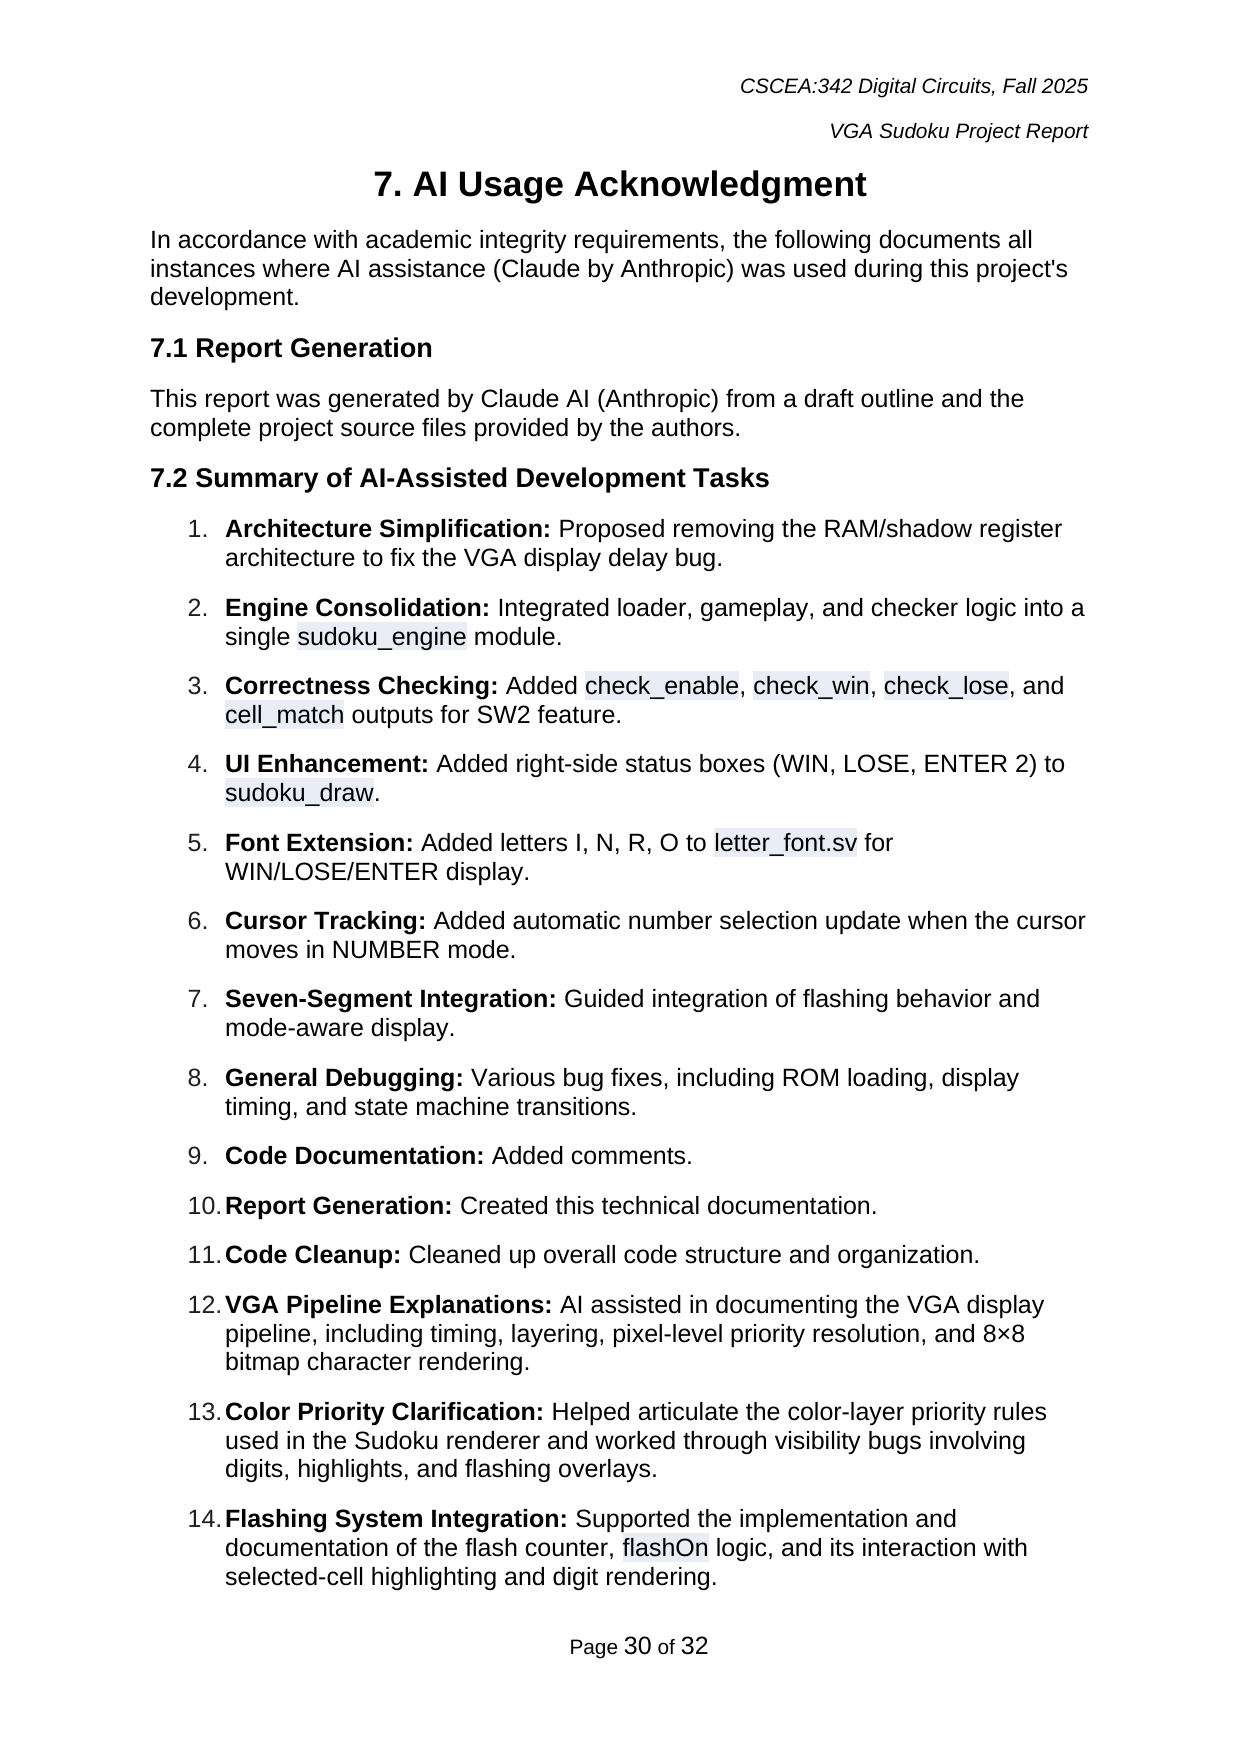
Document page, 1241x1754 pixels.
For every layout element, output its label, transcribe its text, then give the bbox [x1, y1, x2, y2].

list Code Cleanup: Cleaned up overall code structure and organization. [187, 1240, 1090, 1269]
list General Debugging: Various bug fixes, including ROM loading, display timing, and state machine transitions. [187, 1063, 1090, 1120]
list Seven-Segment Integration: Guided integration of flashing behavior and mode-aware display. [187, 984, 1090, 1042]
list Engine Consolidation: Integrated loader, gameplay, and checker logic into a single sudoku_engine module. [187, 593, 1090, 650]
list VGA Pipeline Explanations: AI assisted in documenting the VGA display pipeline, including timing, layering, pixel-level priority resolution, and 8×8 bitmap character rendering. [187, 1290, 1090, 1376]
text This report was generated by Claude AI (Anthropic) from a draft outline and the complete project source files provided by the authors. [150, 384, 1090, 442]
list Correctness Checking: Added check_enable, check_win, check_lose, and cell_match outputs for SW2 feature. [187, 671, 1090, 729]
text In accordance with academic integrity requirements, the following documents all instances where AI assistance (Claude by Anthropic) was used during this project's development. [150, 225, 1090, 311]
subtitle 7. AI Usage Acknowledgment [150, 163, 1090, 204]
list Architecture Simplification: Proposed removing the RAM/shadow register architecture to fix the VGA display delay bug. [187, 514, 1090, 572]
subtitle 7.1 Report Generation [150, 332, 1090, 363]
list Flashing System Integration: Supported the implementation and documentation of the flash counter, flashOn logic, and its interaction with selected-cell highlighting and digit rendering. [187, 1504, 1090, 1590]
list Color Priority Clarification: Helped articulate the color-layer priority rules used in the Sudoku renderer and worked through visibility bugs involving digits, highlights, and flashing overlays. [187, 1397, 1090, 1483]
list Font Extension: Added letters I, N, R, O to letter_font.sv for WIN/LOSE/ENTER display. [187, 828, 1090, 885]
list UI Enhancement: Added right-side status boxes (WIN, LOSE, ENTER 2) to sudoku_draw. [187, 749, 1090, 807]
list Report Generation: Created this technical documentation. [187, 1191, 1090, 1219]
subtitle 7.2 Summary of AI-Assisted Development Tasks [150, 462, 1090, 494]
list Code Documentation: Added comments. [187, 1141, 1090, 1170]
list Cursor Tracking: Added automatic number selection update when the cursor moves in NUMBER mode. [187, 906, 1090, 964]
